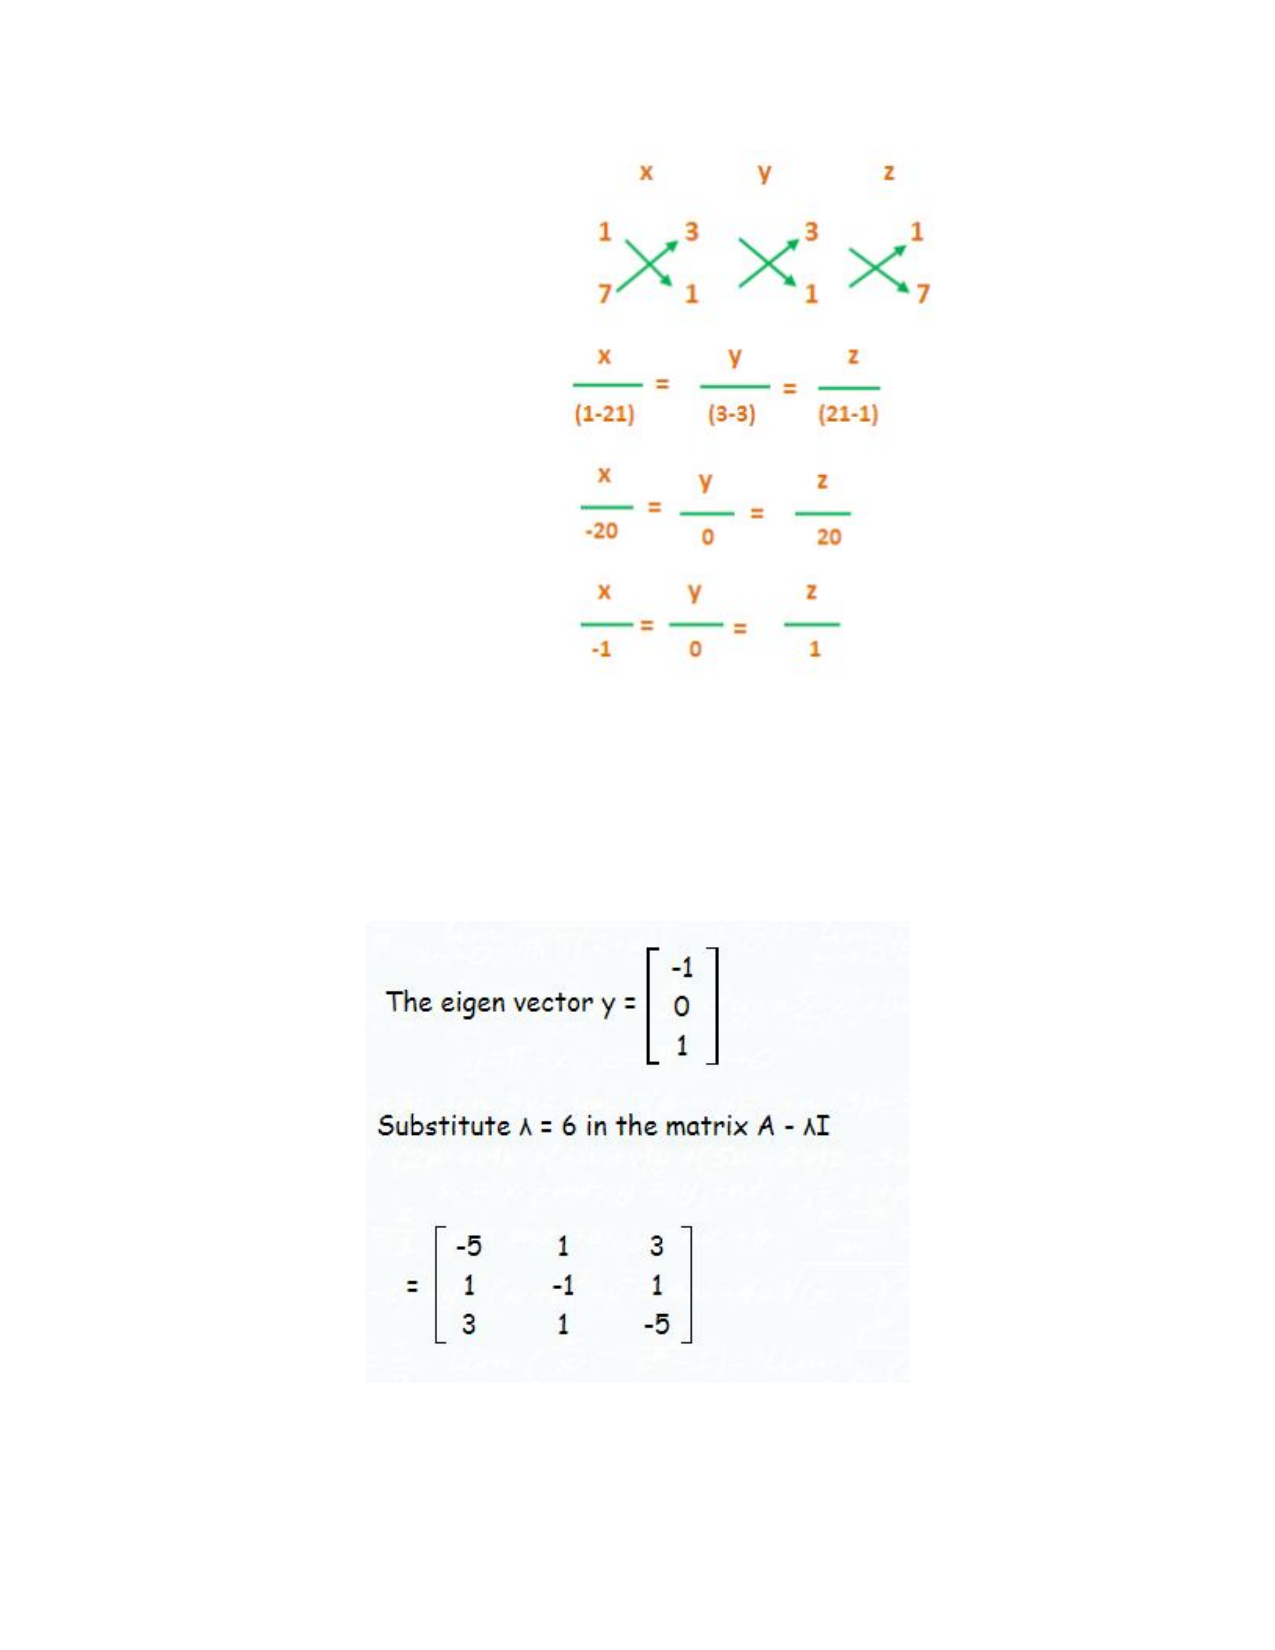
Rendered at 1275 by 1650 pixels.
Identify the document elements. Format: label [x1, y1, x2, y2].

picture [365, 921, 910, 1383]
picture [567, 150, 935, 685]
